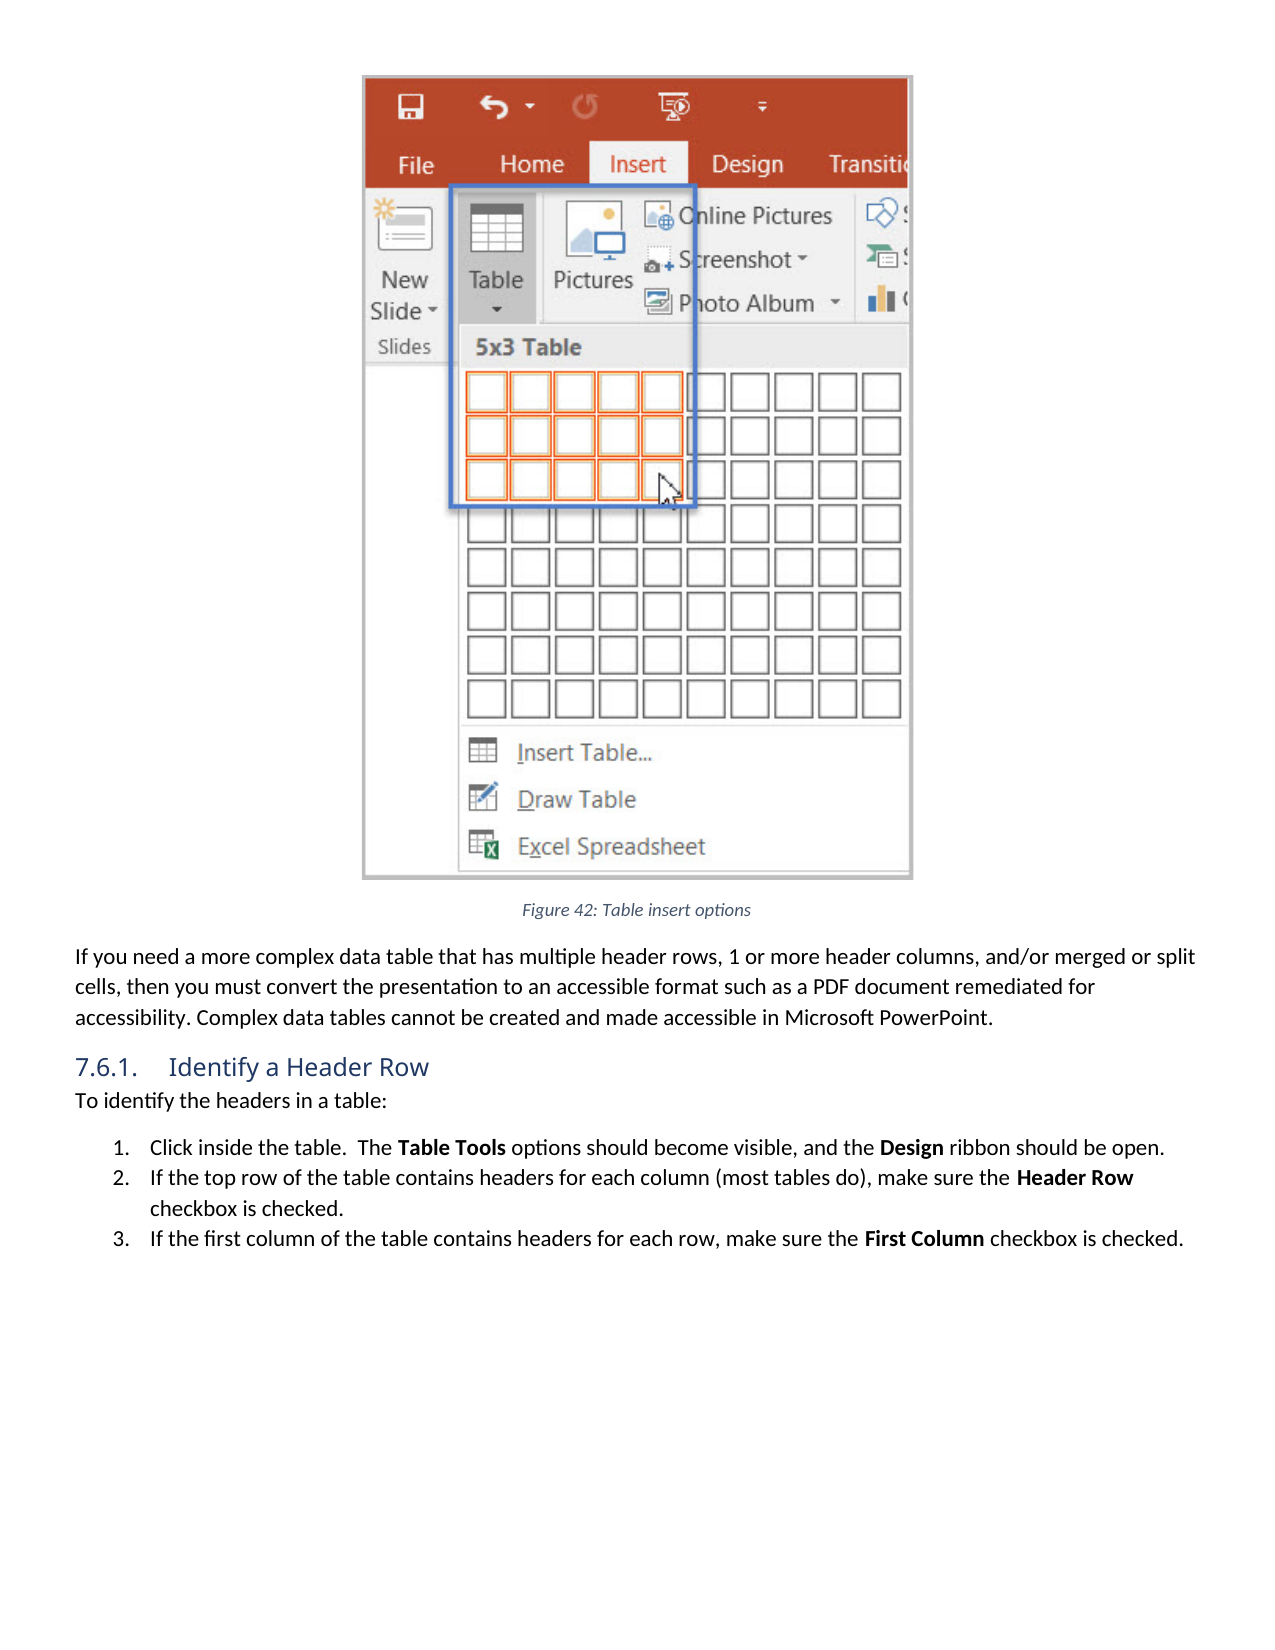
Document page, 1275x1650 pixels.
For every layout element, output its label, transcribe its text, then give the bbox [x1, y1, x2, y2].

text Figure : Table insert options [75, 898, 1200, 921]
text If you need a more complex data table that has multiple header rows, 1 or more header columns, and/or merged or split cells, then you must convert the presentation to an accessible format such as a PDF document remediated for accessibility. Complex data tables cannot be created and made accessible in Microsoft PowerPoint. [75, 942, 1200, 1031]
picture [361, 75, 914, 880]
text Identify a Header Row [75, 1049, 1200, 1084]
list If the first column of the table contains headers for each row, make sure the First Column checkbox is checked. [112, 1224, 1200, 1252]
list Click inside the table. The Table Tools options should become visible, and the Design ribbon should be open. [112, 1133, 1200, 1161]
list If the top row of the table contains headers for each column (most tables do), make sure the Header Row checkbox is checked. [112, 1163, 1200, 1222]
text To identify the headers in a table: [75, 1086, 1200, 1114]
